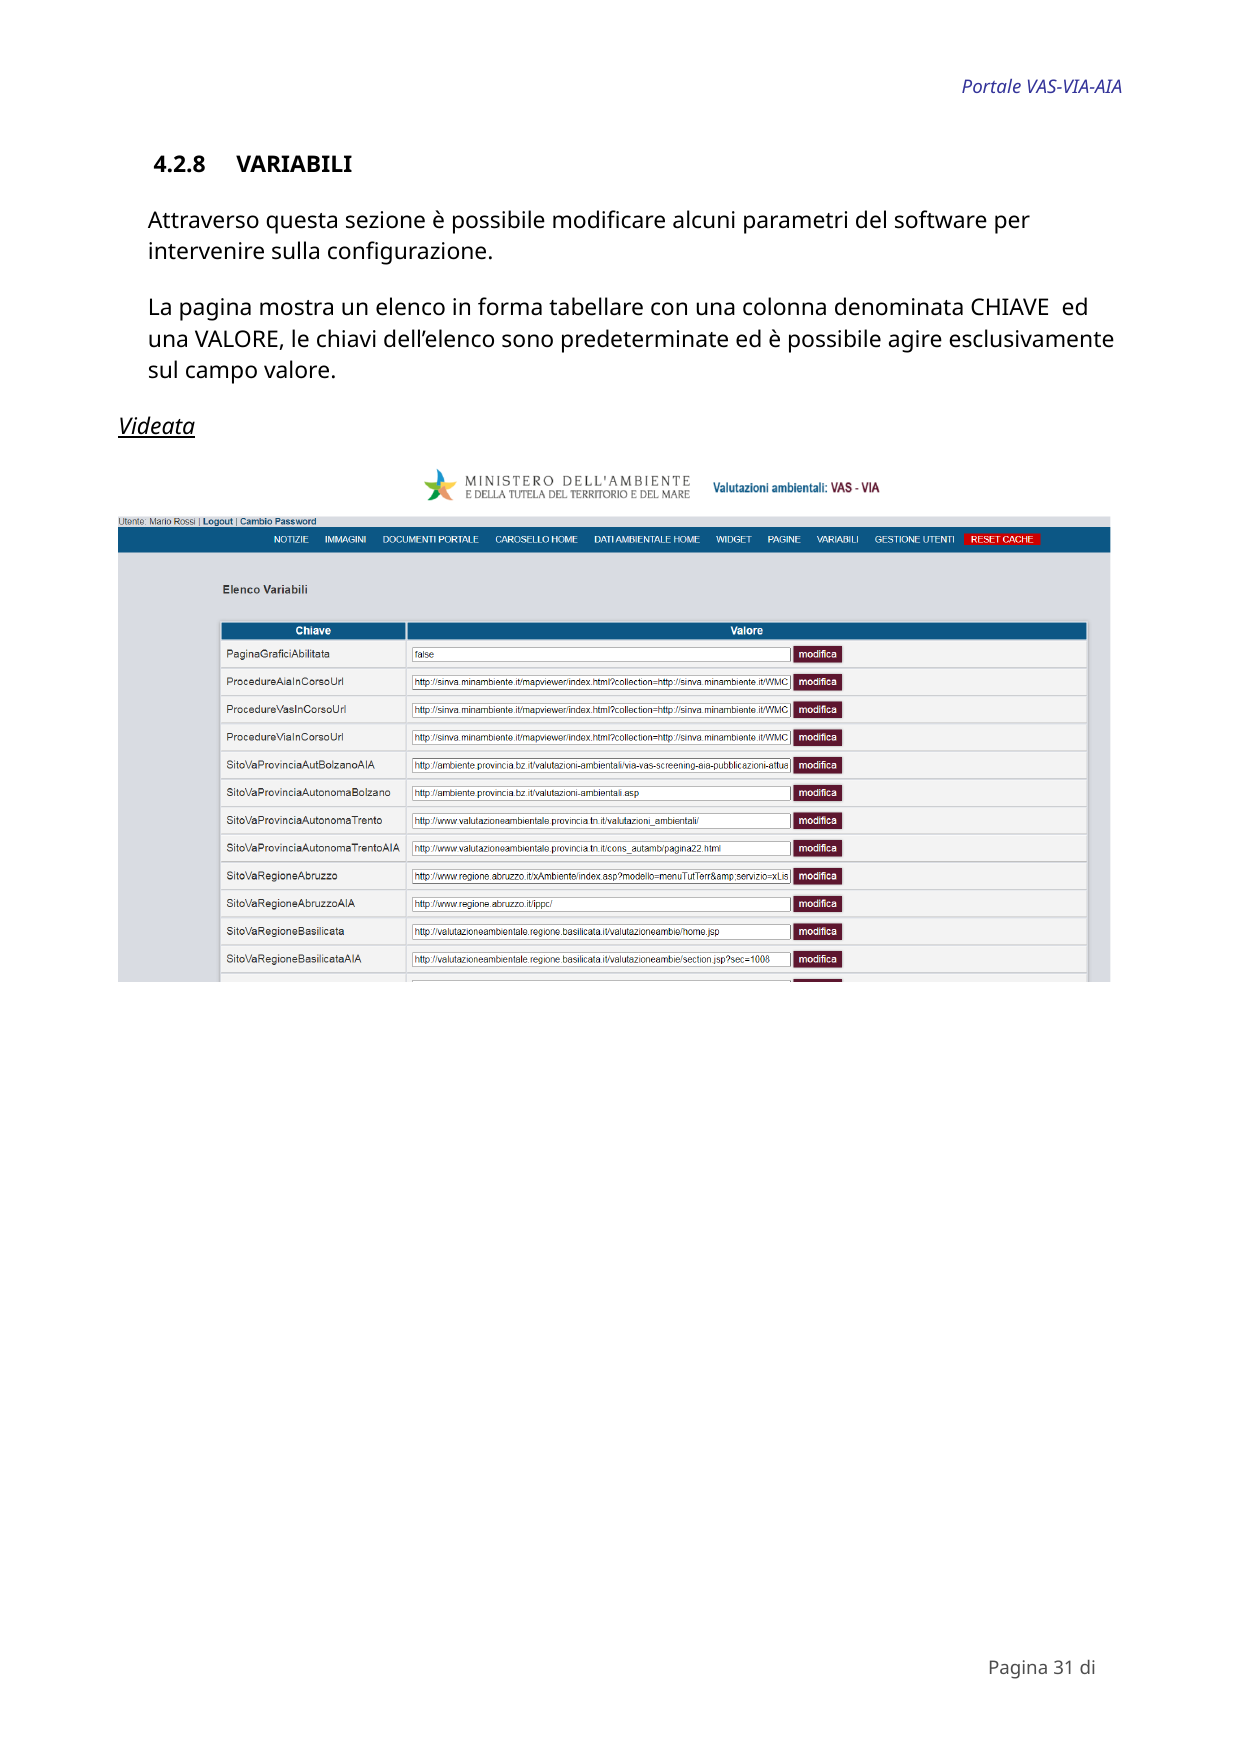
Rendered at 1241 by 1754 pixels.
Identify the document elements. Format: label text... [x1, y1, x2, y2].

picture [118, 453, 1111, 982]
list VARIABILI [153, 148, 1122, 179]
list La pagina mostra un elenco in forma tabellare con una colonna denominata CHIAVE ed una VALORE, le chiavi dell’elenco sono predeterminate ed è possibile agire esclusivamente sul campo valore. [148, 291, 1122, 385]
list Videata [118, 410, 1122, 441]
list Attraverso questa sezione è possibile modificare alcuni parametri del software per intervenire sulla configurazione. [148, 204, 1122, 266]
